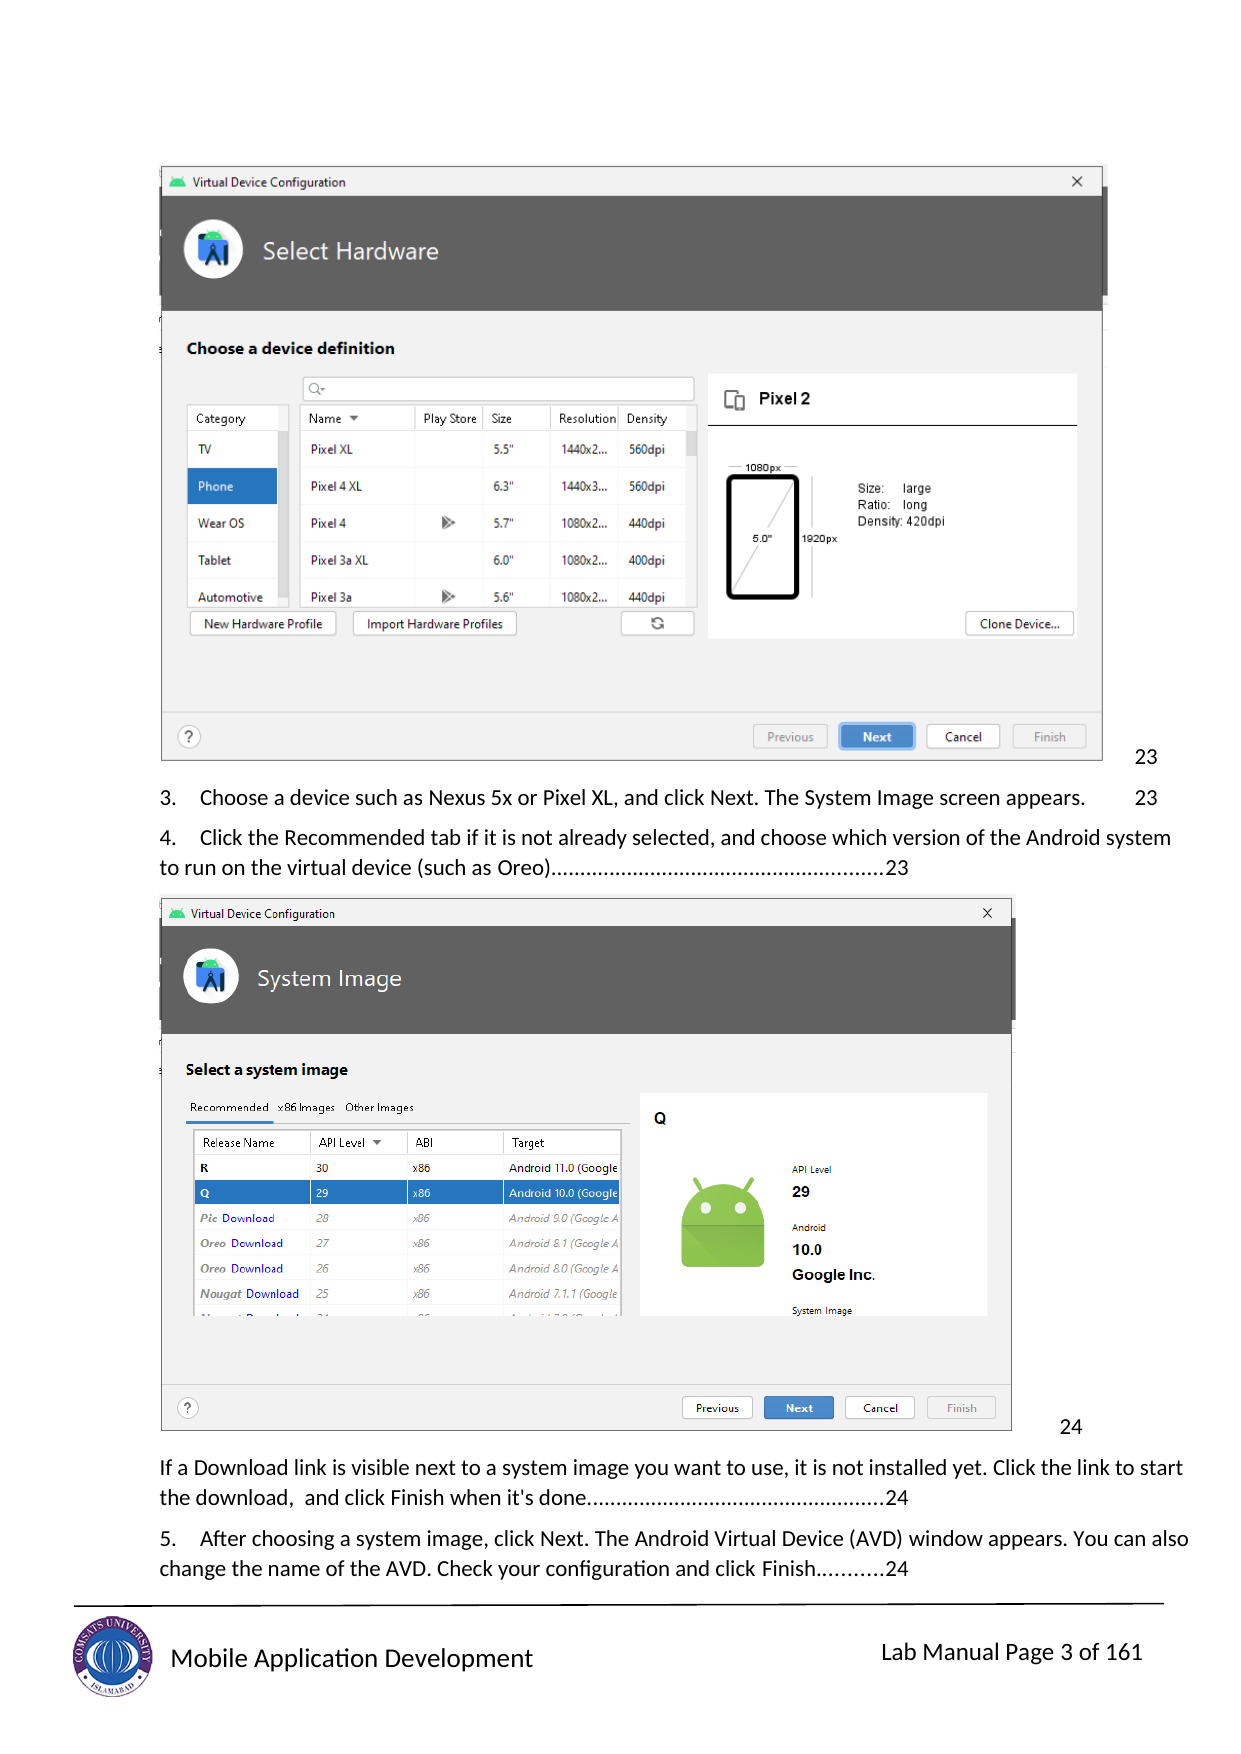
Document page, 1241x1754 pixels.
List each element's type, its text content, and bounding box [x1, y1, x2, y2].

text 4. Click the Recommended tab if it is not already selected, and choose which version of the Android system to run on the virtual device (such as Oreo). 23 [159, 823, 1190, 882]
picture [159, 164, 1108, 765]
text If a Download link is visible next to a system image you want to use, it is not installed yet. Click the link to start the download, and click Finish when it's done. 24 [159, 1453, 1190, 1511]
text 3. Choose a device such as Nexus 5x or Pixel XL, and click Next. The System Image screen appears. 23 [159, 783, 1190, 811]
text 5. After choosing a system image, click Next. The Android Virtual Device (AVD) window appears. You can also change the name of the AVD. Check your configuration and click Finish. 24 [159, 1524, 1190, 1582]
picture [73, 1616, 154, 1697]
picture [159, 894, 1016, 1435]
